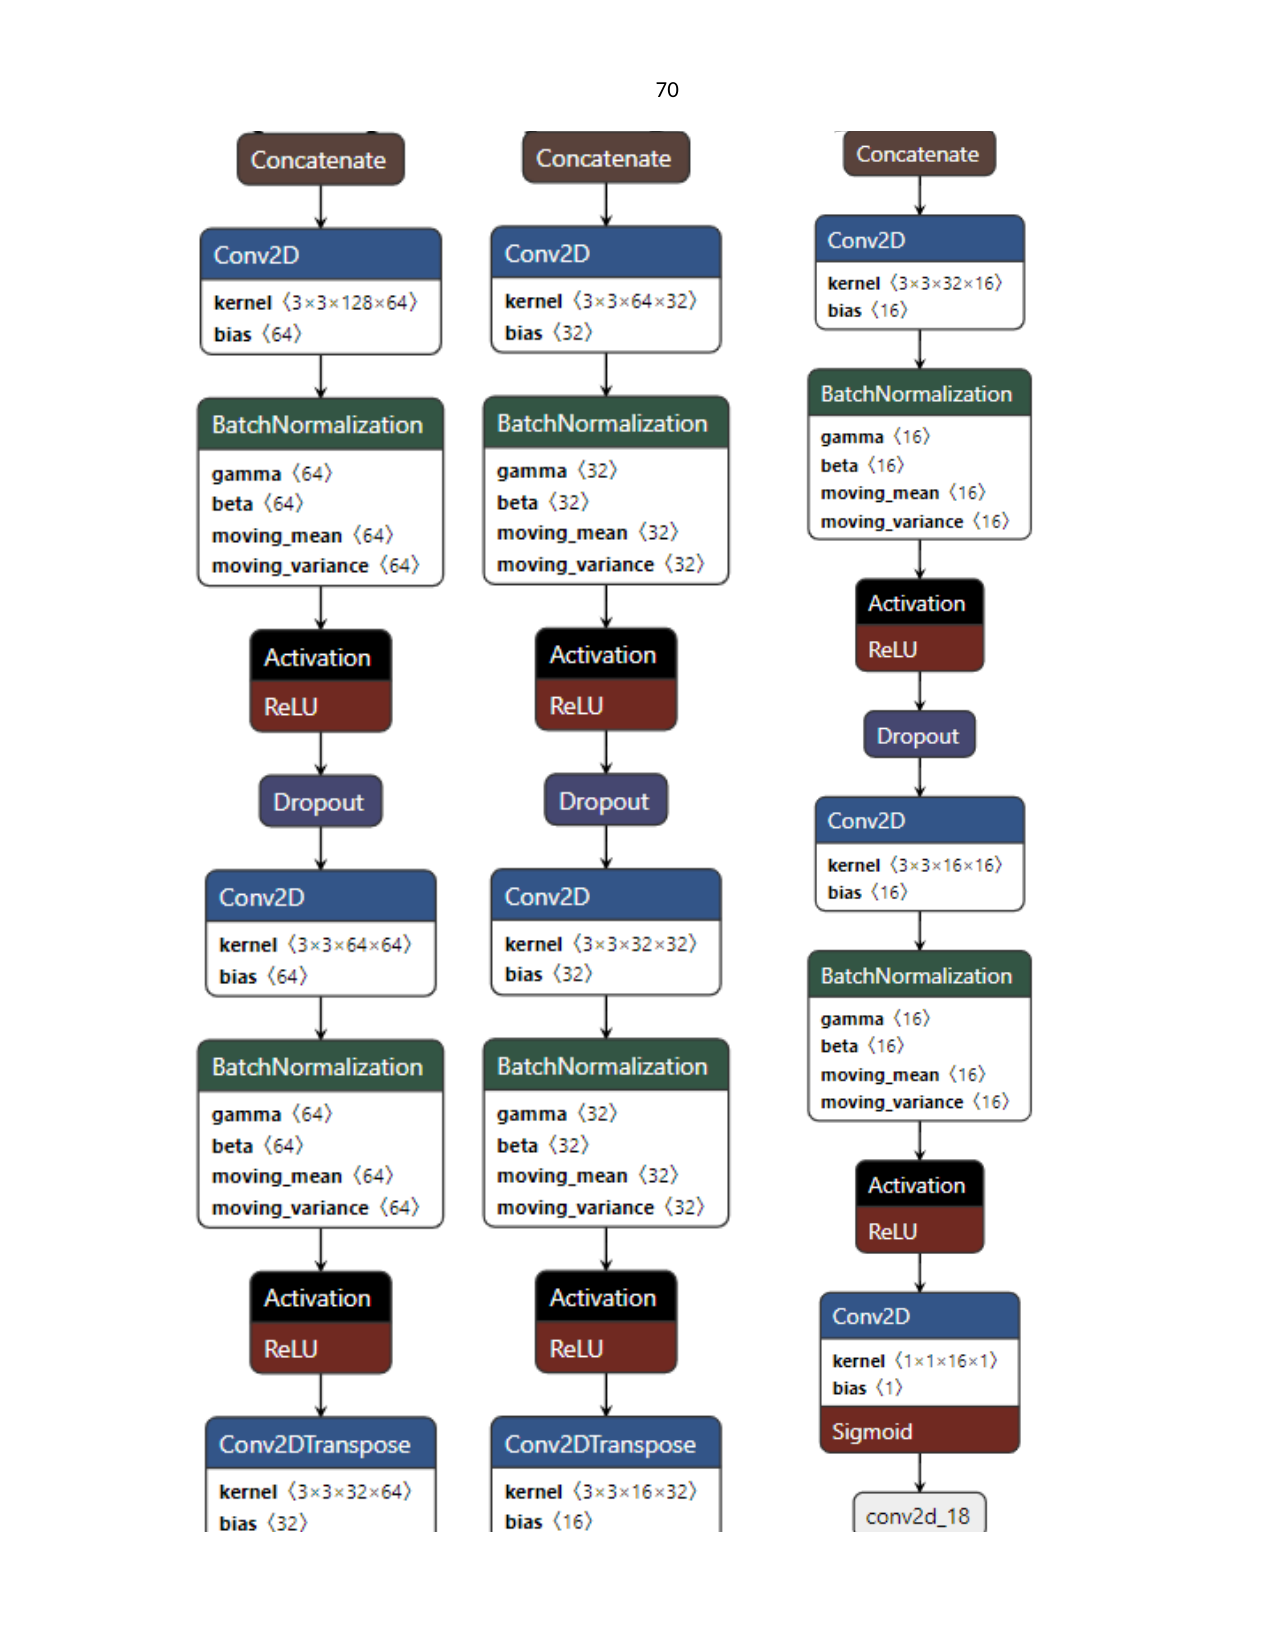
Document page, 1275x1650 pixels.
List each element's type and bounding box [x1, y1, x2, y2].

picture [177, 131, 1082, 1532]
